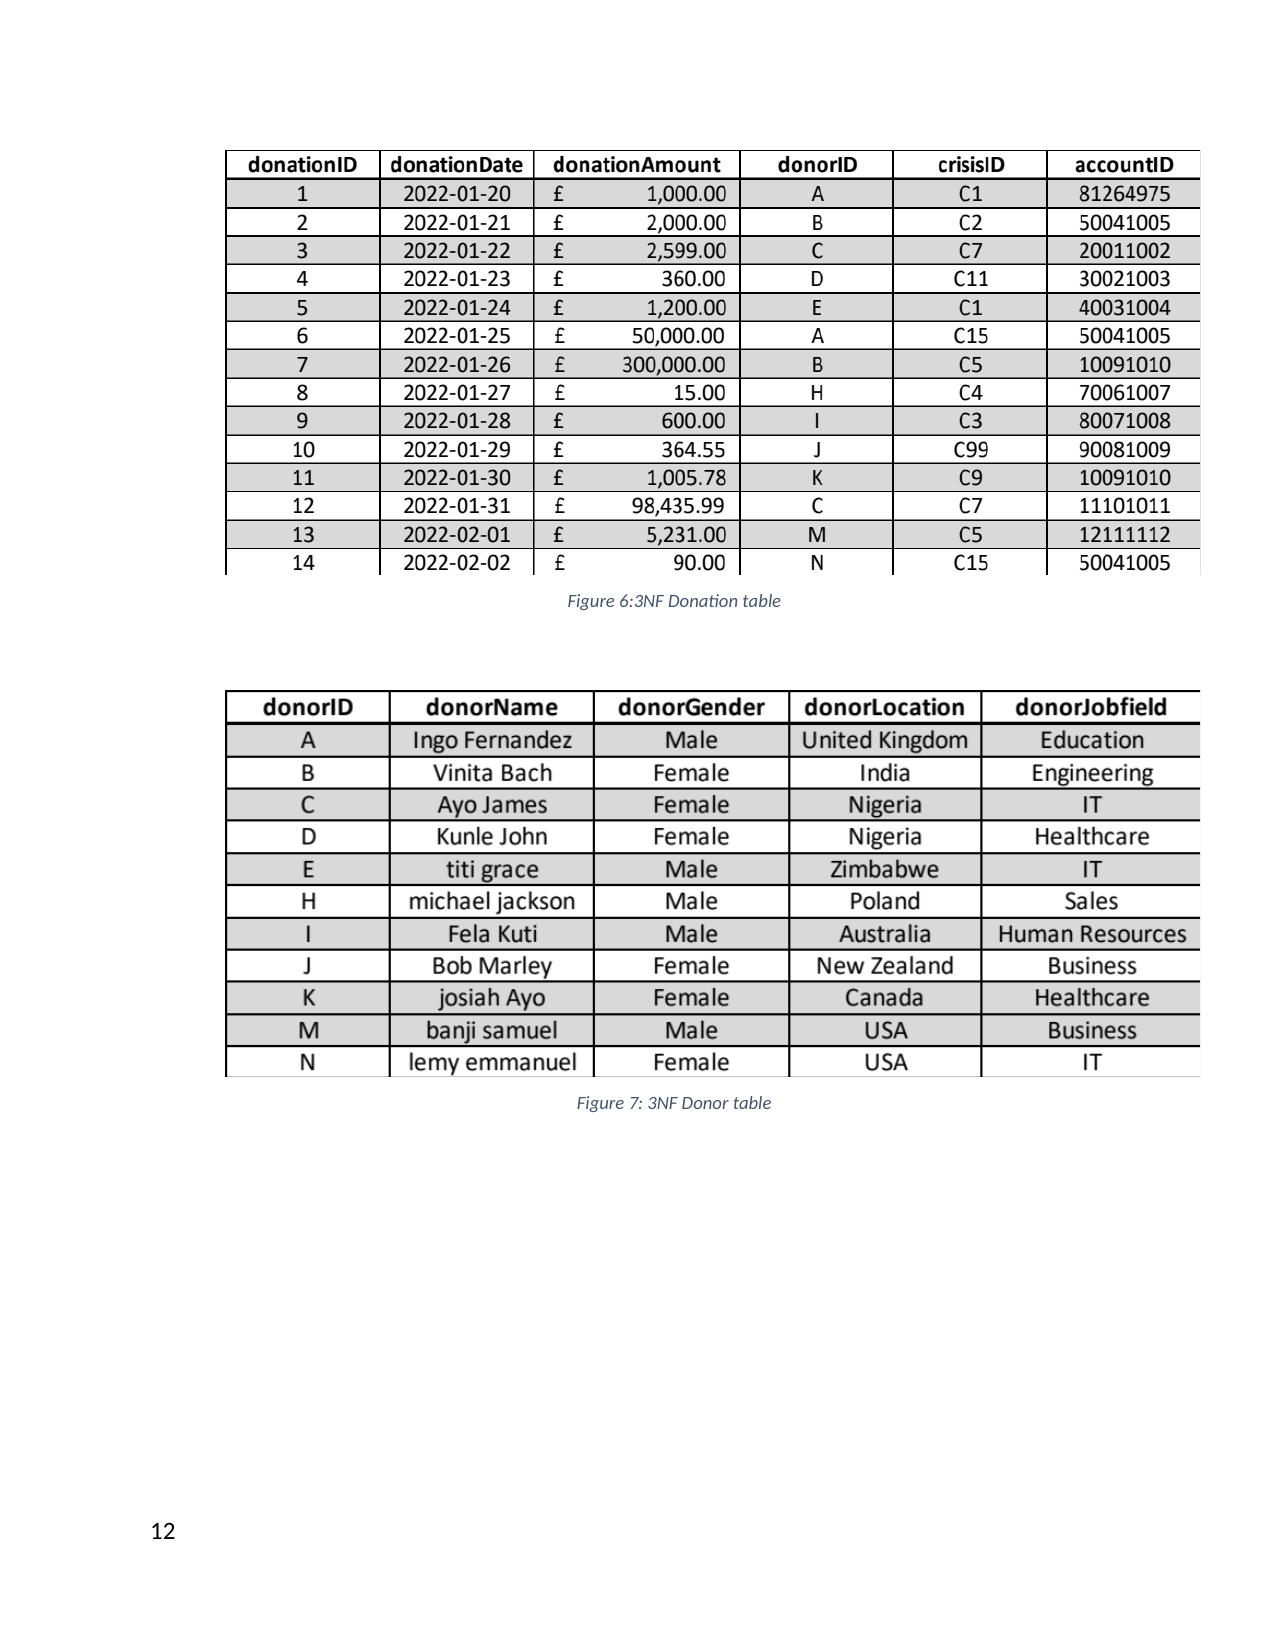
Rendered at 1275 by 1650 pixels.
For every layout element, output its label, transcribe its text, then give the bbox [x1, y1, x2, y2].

text Figure 7: 3NF Donor table [225, 1092, 1125, 1114]
text Figure 6:3NF Donation table [225, 589, 1125, 612]
